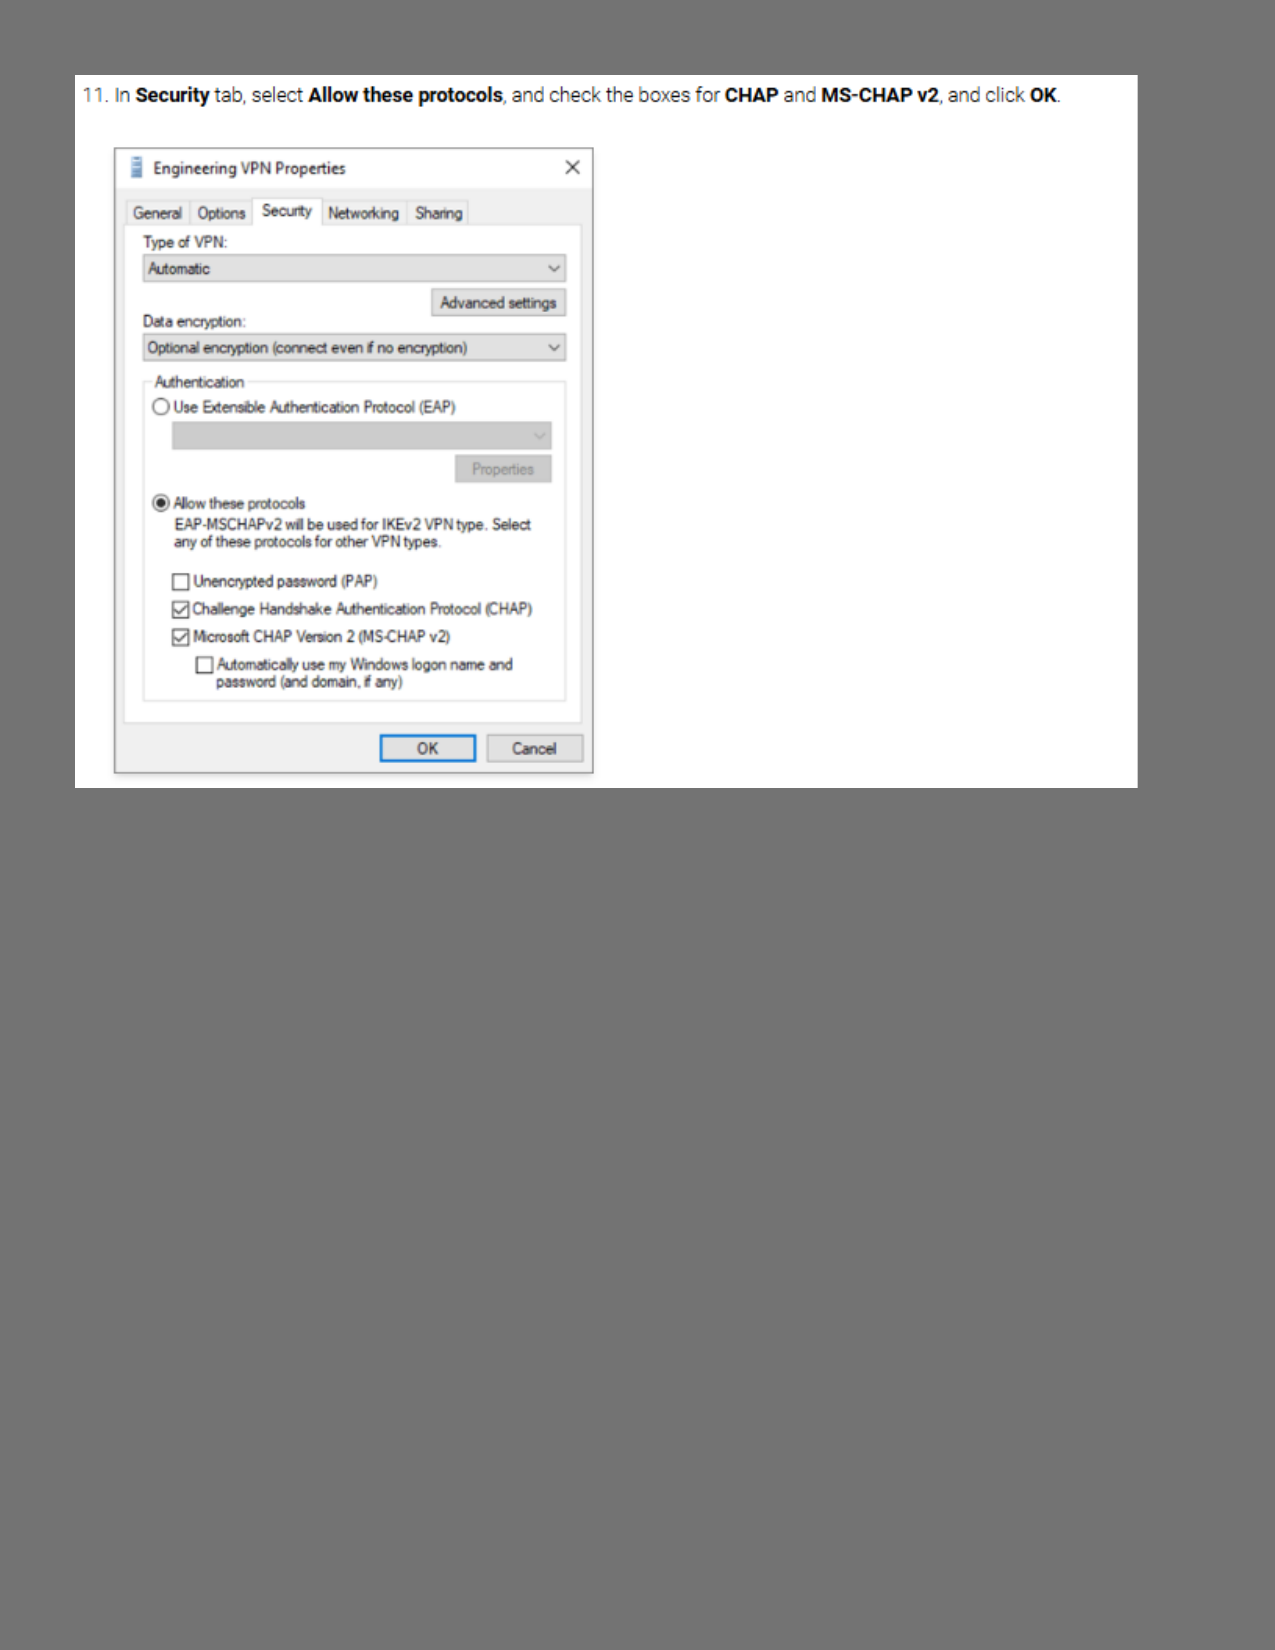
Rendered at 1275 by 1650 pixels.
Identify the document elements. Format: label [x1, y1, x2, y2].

picture [75, 75, 1138, 788]
